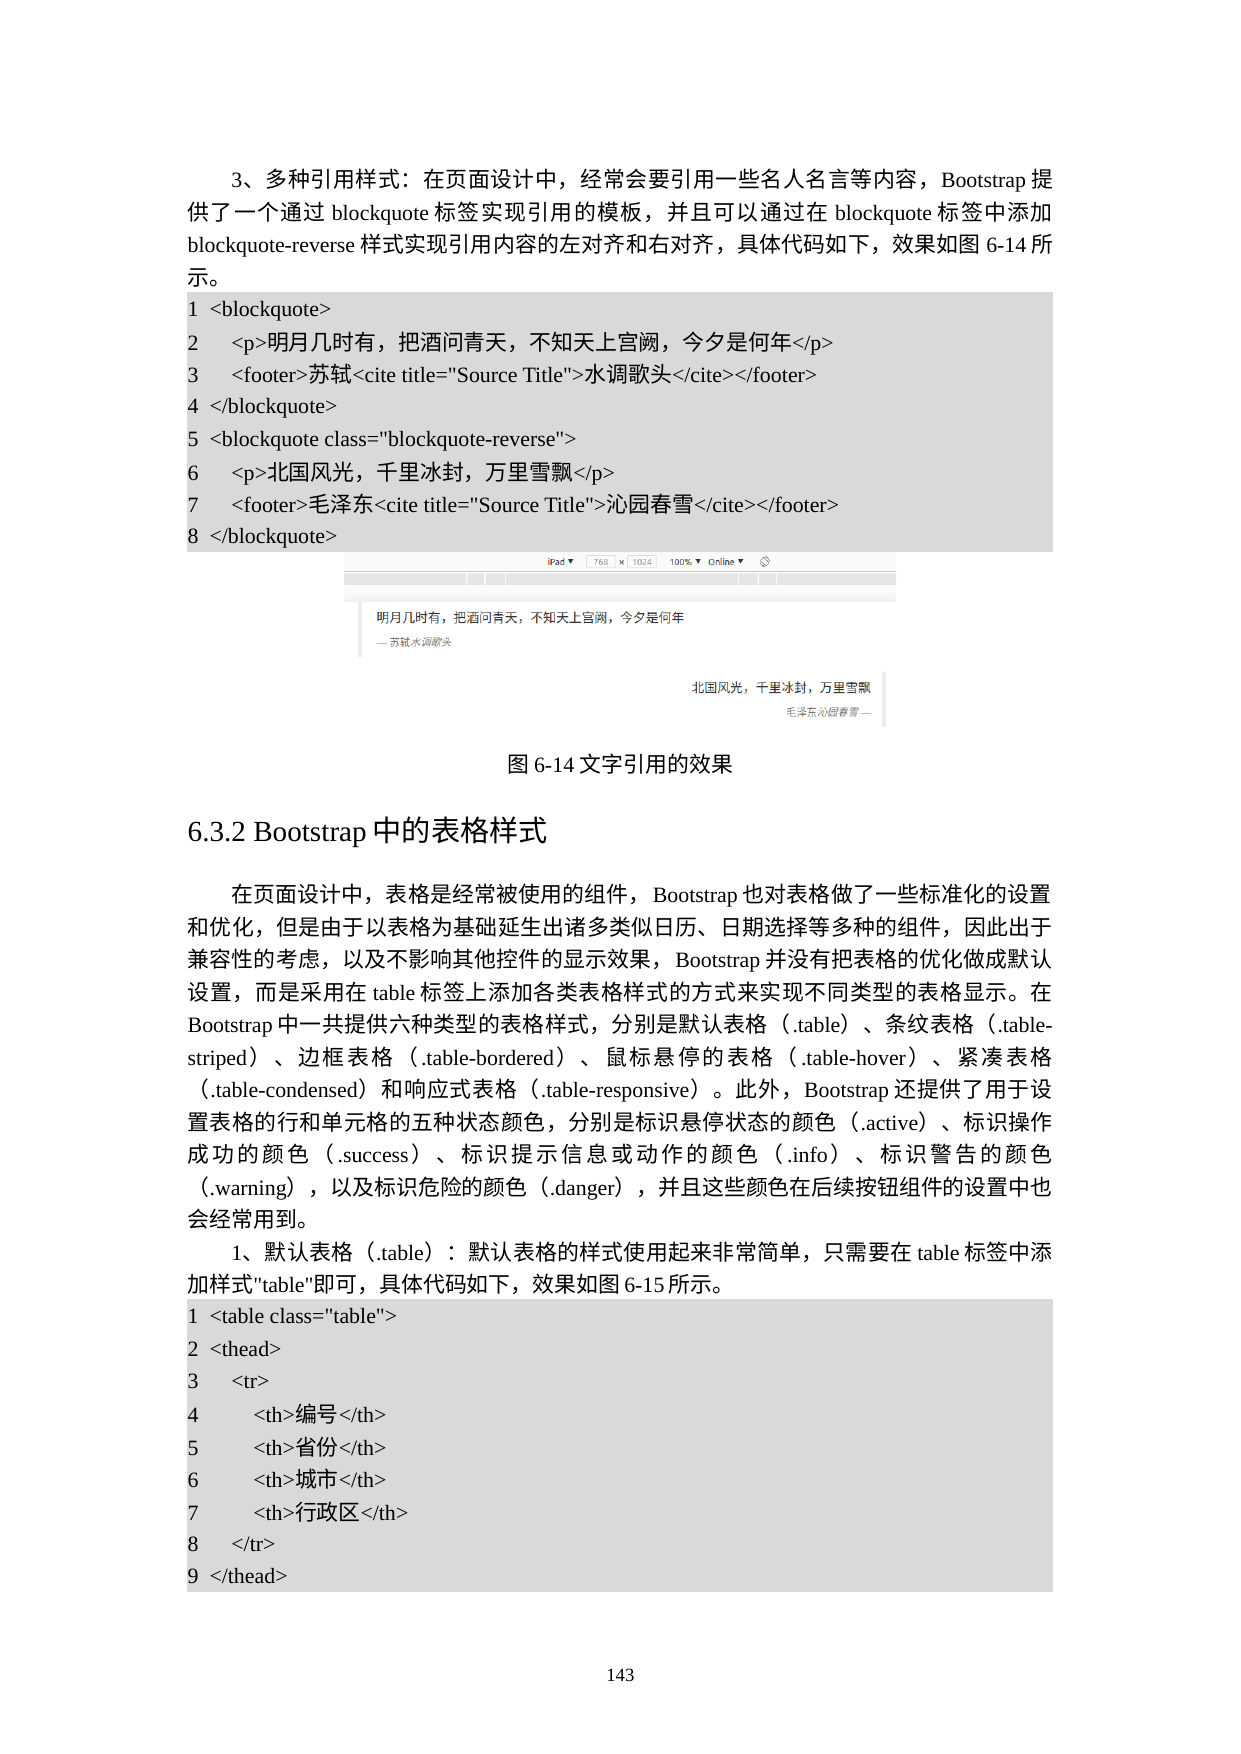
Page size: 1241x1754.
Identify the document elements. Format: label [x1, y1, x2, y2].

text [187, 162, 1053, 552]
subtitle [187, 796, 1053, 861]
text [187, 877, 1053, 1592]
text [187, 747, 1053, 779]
picture [344, 552, 897, 730]
